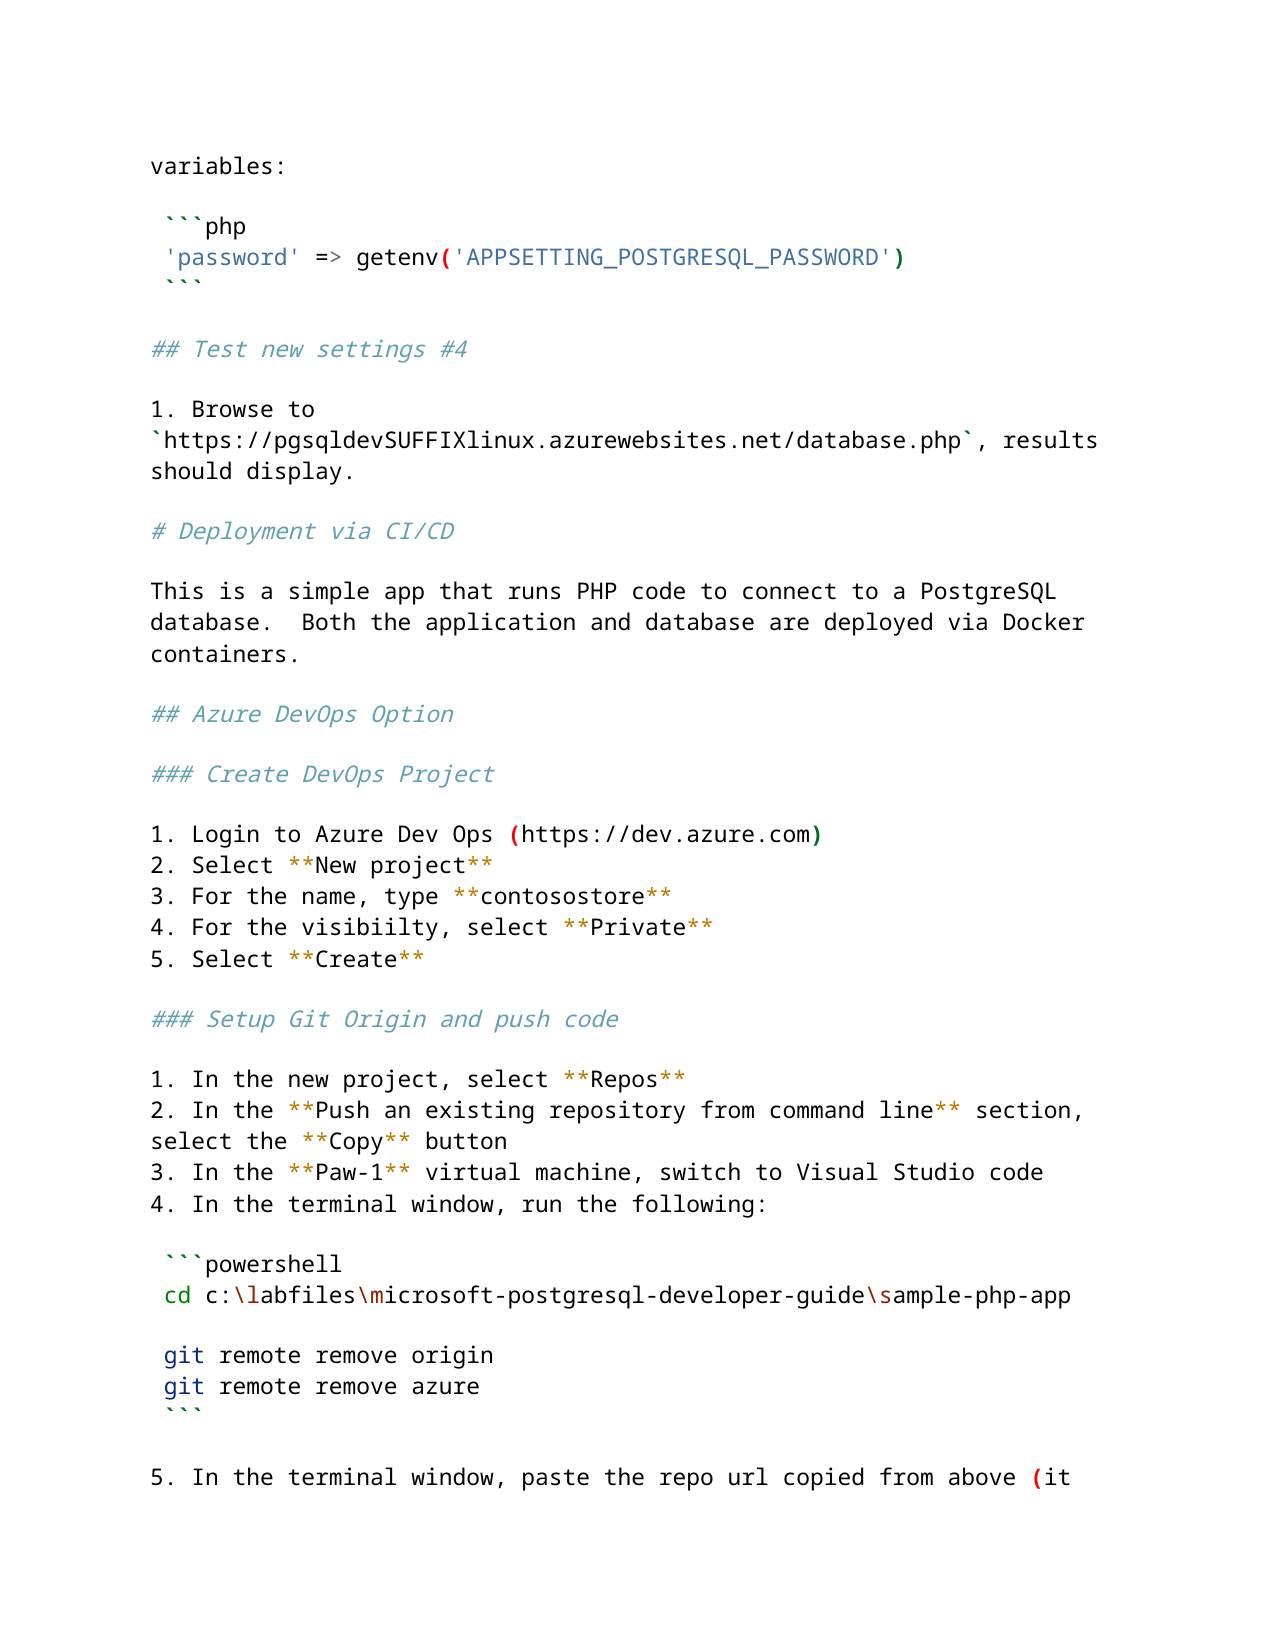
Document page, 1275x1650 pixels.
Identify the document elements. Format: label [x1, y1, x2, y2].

text [150, 150, 1125, 1492]
